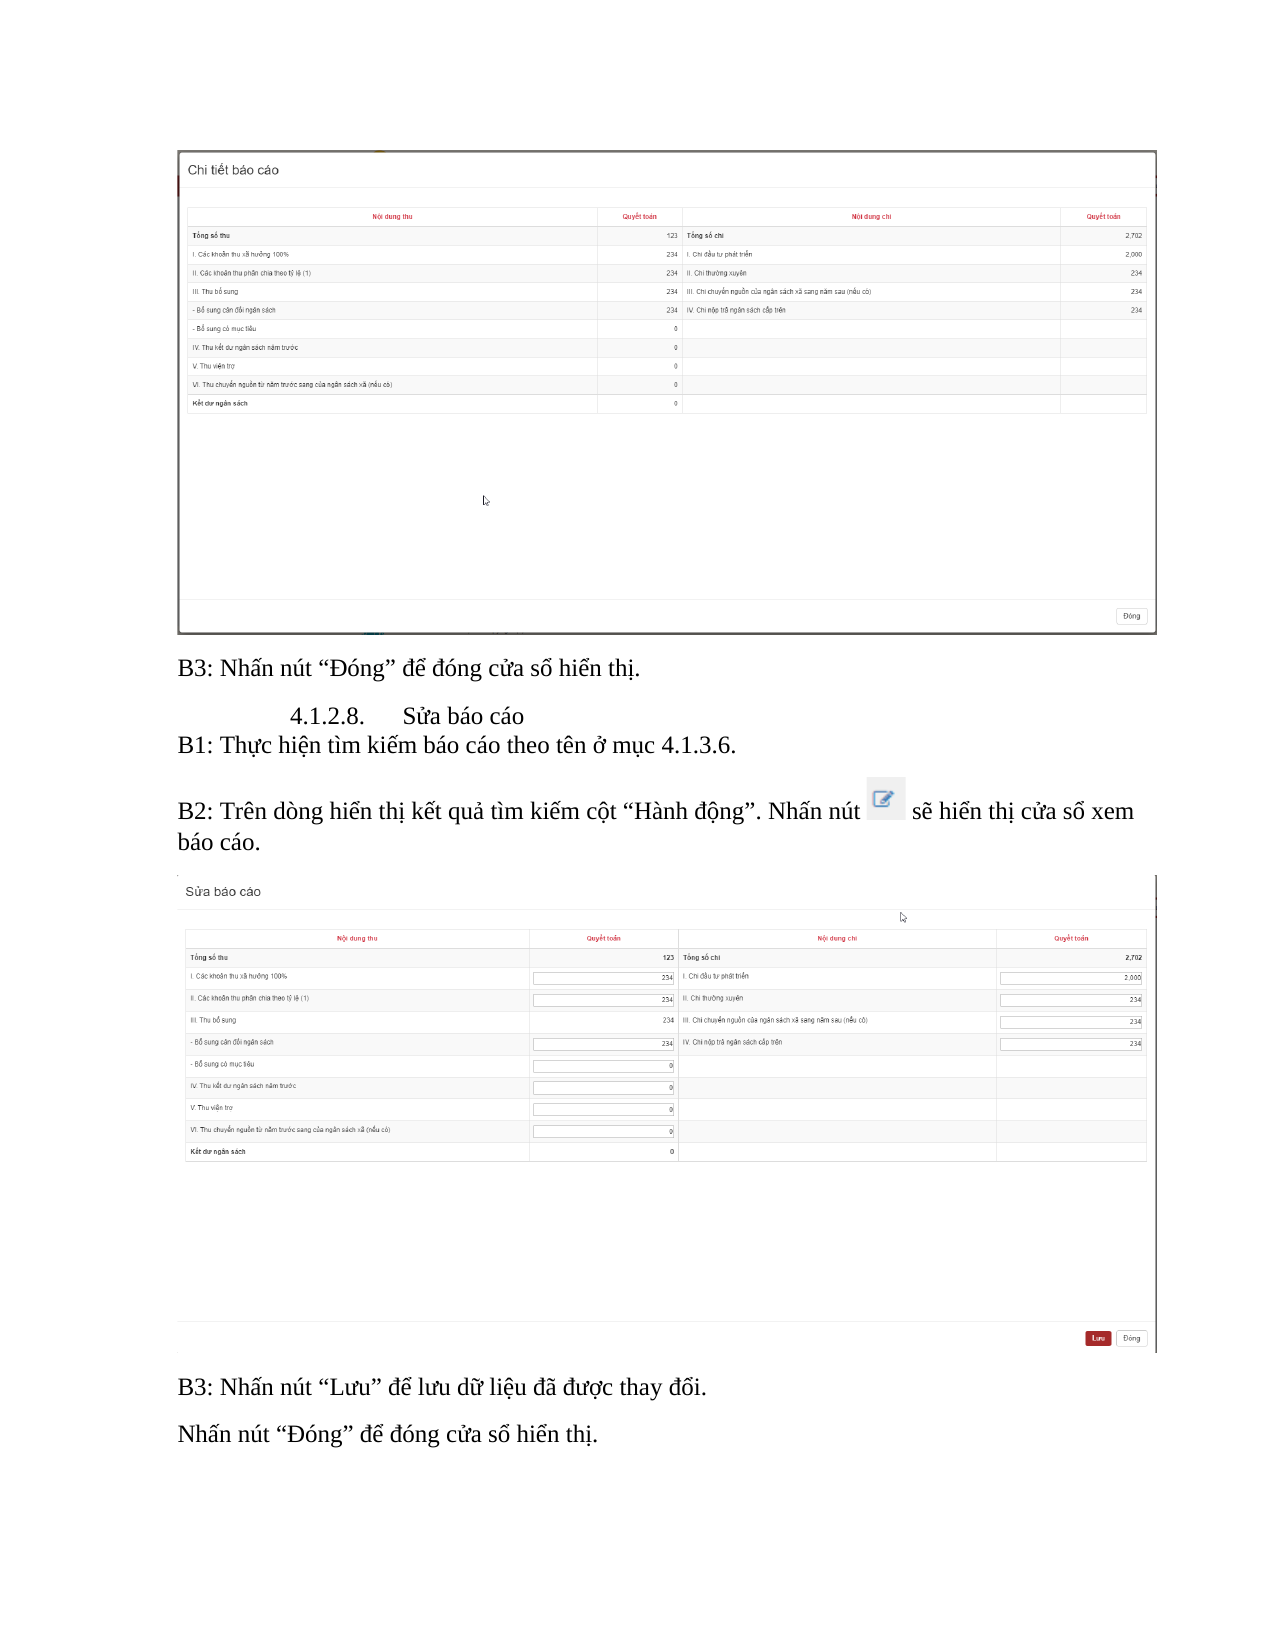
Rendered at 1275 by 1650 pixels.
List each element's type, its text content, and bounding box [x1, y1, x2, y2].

text B1: Thực hiện tìm kiếm báo cáo theo tên ở mục 4.1.3.6. [177, 730, 1157, 758]
picture [866, 777, 906, 820]
text B3: Nhấn nút “Đóng” để đóng cửa sổ hiển thị. [177, 653, 1157, 682]
picture [177, 150, 1157, 635]
picture [177, 875, 1157, 1353]
text B2: Trên dòng hiển thị kết quả tìm kiếm cột “Hành động”. Nhấn nút sẽ hiển thị cửa sổ xem báo cáo. [177, 777, 1157, 856]
text Sửa báo cáo [290, 701, 1157, 730]
text B3: Nhấn nút “Lưu” để lưu dữ liệu đã được thay đổi. [177, 1372, 1157, 1400]
text Nhấn nút “Đóng” để đóng cửa sổ hiển thị. [177, 1419, 1157, 1448]
